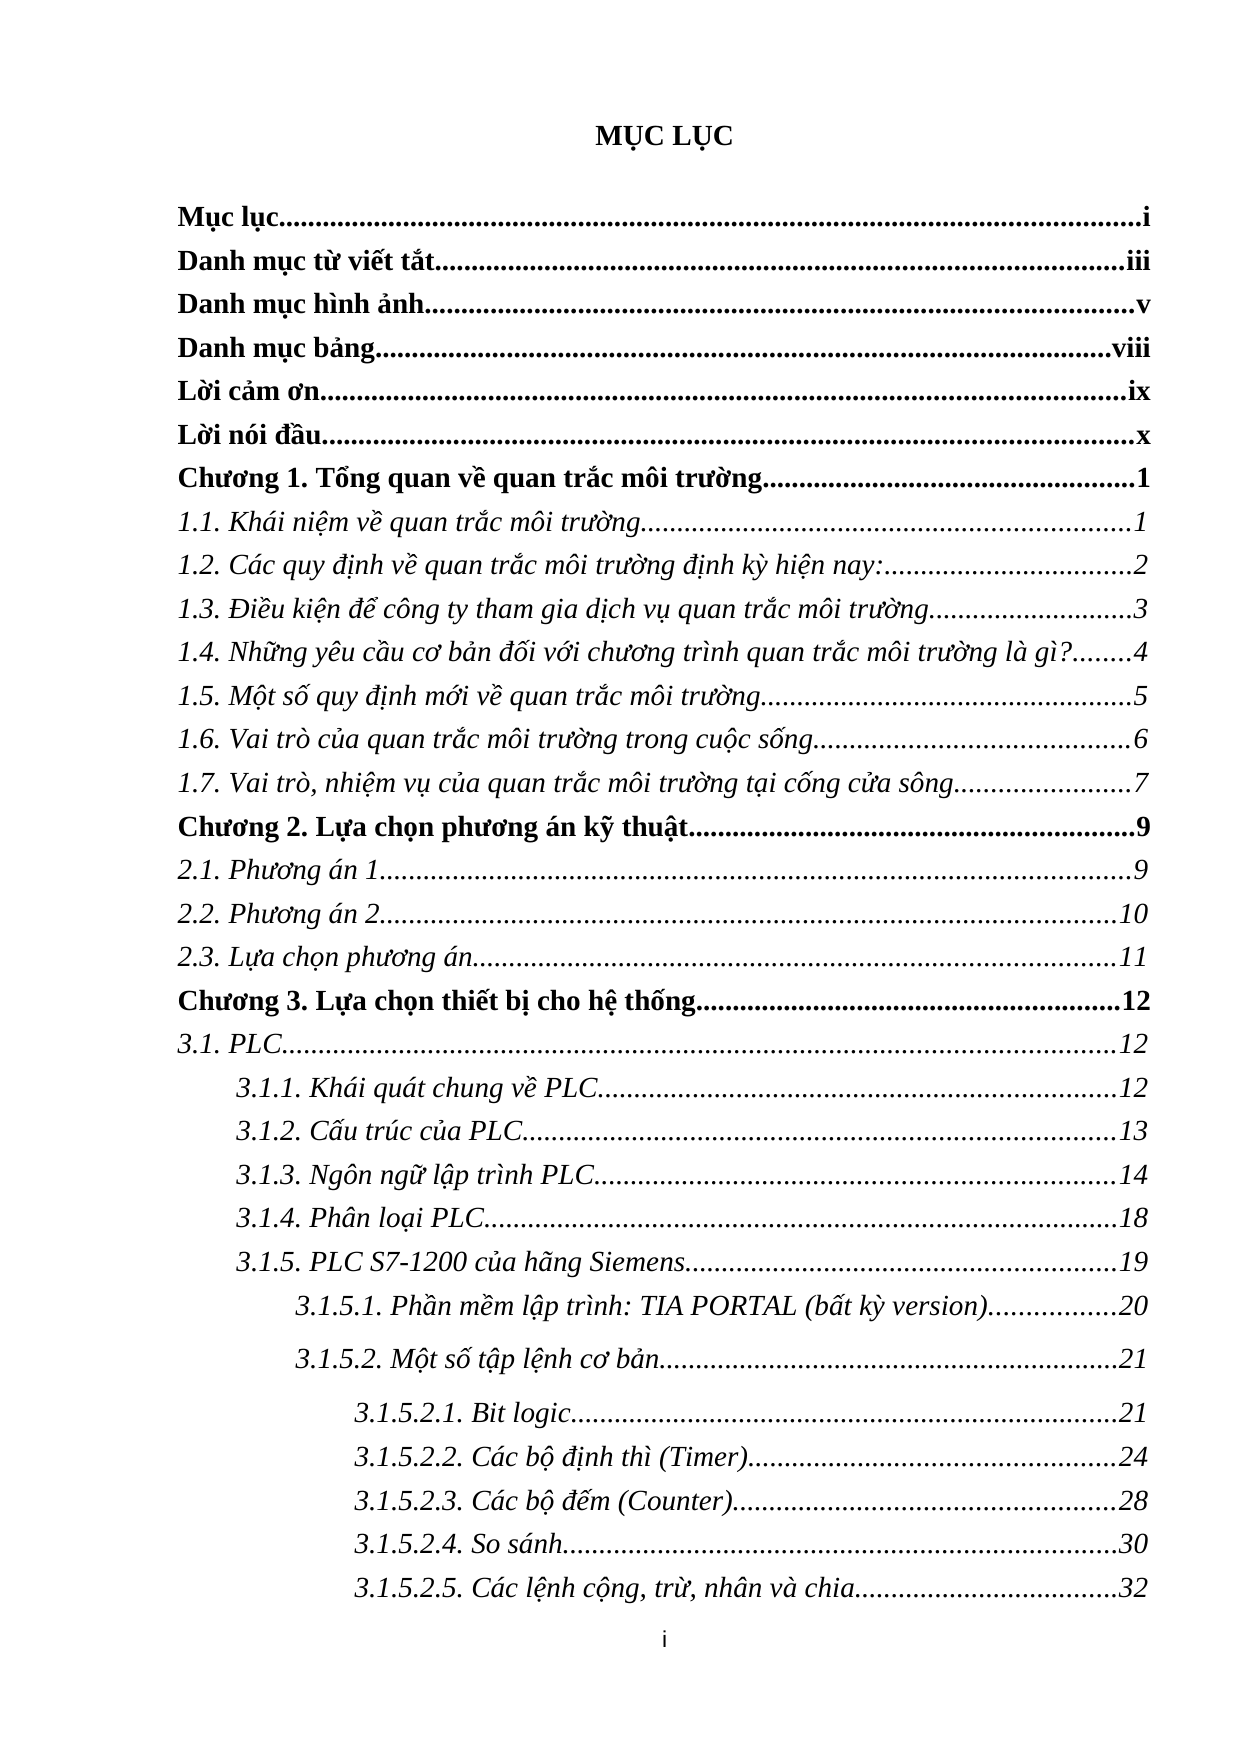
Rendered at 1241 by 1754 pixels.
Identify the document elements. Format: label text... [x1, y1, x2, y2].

text 2.1. Phương án 1 9 [177, 852, 1152, 886]
text 2.3. Lựa chọn phương án 11 [177, 939, 1152, 973]
text Danh mục bảng viii [177, 330, 1152, 363]
text 3.1.2. Cấu trúc của PLC 13 [236, 1113, 1152, 1147]
text Chương 1. Tổng quan về quan trắc môi trường 1 [177, 460, 1152, 494]
text 3.1.5.2. Một số tập lệnh cơ bản 21 [295, 1342, 1152, 1375]
text 1.4. Những yêu cầu cơ bản đối với chương trình quan trắc môi trường là gì? 4 [177, 634, 1152, 668]
text 3.1.5.2.5. Các lệnh cộng, trừ, nhân và chia 32 [354, 1570, 1152, 1603]
text 3.1.5.2.2. Các bộ định thì (Timer) 24 [354, 1439, 1152, 1473]
text 3.1. PLC 12 [177, 1026, 1152, 1060]
text 1.6. Vai trò của quan trắc môi trường trong cuộc sống 6 [177, 722, 1152, 755]
text 3.1.1. Khái quát chung về PLC 12 [236, 1070, 1152, 1103]
text Lời cảm ơn ix [177, 373, 1152, 407]
text 1.3. Điều kiện để công ty tham gia dịch vụ quan trắc môi trường 3 [177, 591, 1152, 624]
text 3.1.5.1. Phần mềm lập trình: TIA PORTAL (bất kỳ version) 20 [295, 1288, 1152, 1321]
text 3.1.4. Phân loại PLC 18 [236, 1201, 1152, 1234]
text 3.1.5.2.4. So sánh 30 [354, 1526, 1152, 1560]
text Danh mục từ viết tắt iii [177, 243, 1152, 276]
text 1.1. Khái niệm về quan trắc môi trường 1 [177, 504, 1152, 537]
text 3.1.5. PLC S7-1200 của hãng Siemens 19 [236, 1244, 1152, 1278]
text Danh mục hình ảnh v [177, 286, 1152, 320]
text Mục lục i [177, 199, 1152, 233]
text Chương 3. Lựa chọn thiết bị cho hệ thống 12 [177, 983, 1152, 1016]
text 1.2. Các quy định về quan trắc môi trường định kỳ hiện nay: 2 [177, 547, 1152, 581]
text 1.7. Vai trò, nhiệm vụ của quan trắc môi trường tại cống cửa sông 7 [177, 765, 1152, 799]
text 3.1.3. Ngôn ngữ lập trình PLC 14 [236, 1157, 1152, 1191]
text 3.1.5.2.3. Các bộ đếm (Counter) 28 [354, 1483, 1152, 1516]
text 3.1.5.2.1. Bit logic 21 [354, 1396, 1152, 1429]
text 1.5. Một số quy định mới về quan trắc môi trường 5 [177, 678, 1152, 712]
text Chương 2. Lựa chọn phương án kỹ thuật 9 [177, 809, 1152, 842]
text 2.2. Phương án 2 10 [177, 896, 1152, 929]
text MỤC LỤC [177, 118, 1152, 152]
text Lời nói đầu x [177, 417, 1152, 450]
